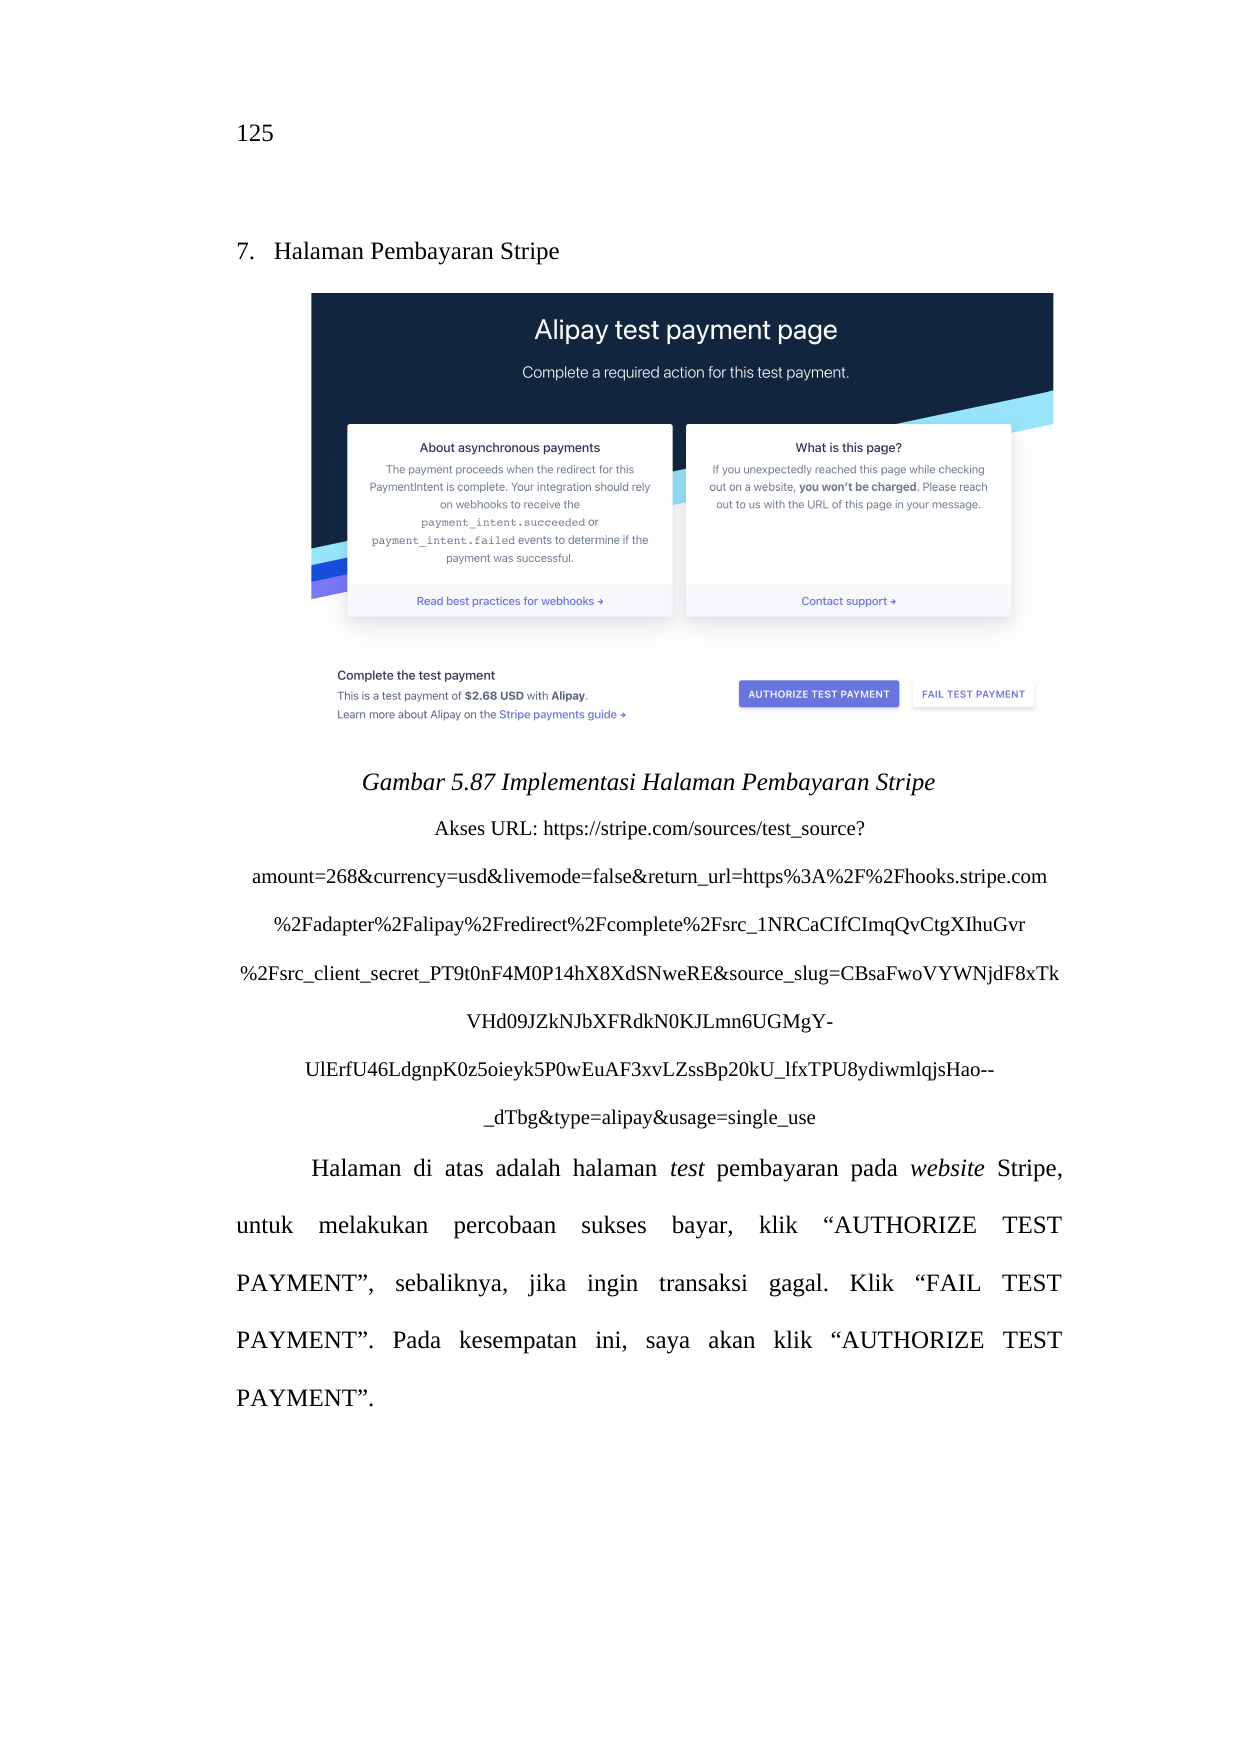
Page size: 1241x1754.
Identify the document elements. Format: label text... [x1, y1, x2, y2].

text Halaman di atas adalah halaman test pembayaran pada website Stripe, untuk melakukan percobaan sukses bayar, klik “AUTHORIZE TEST PAYMENT”, sebaliknya, jika ingin transaksi gagal. Klik “FAIL TEST PAYMENT”. Pada kesempatan ini, saya akan klik “AUTHORIZE TEST PAYMENT”. [236, 1153, 1063, 1412]
picture [311, 293, 1054, 738]
text Akses URL: https://stripe.com/sources/test_source?amount=268&currency=usd&livemode=false&return_url=https%3A%2F%2Fhooks.stripe.com%2Fadapter%2Falipay%2Fredirect%2Fcomplete%2Fsrc_1NRCaCIfCImqQvCtgXIhuGvr%2Fsrc_client_secret_PT9t0nF4M0P14hX8XdSNweRE&source_slug=CBsaFwoVYWNjdF8xTkVHd09JZkNJbXFRdkN0KJLmn6UGMgY-UlErfU46LdgnpK0z5oieyk5P0wEuAF3xvLZssBp20kU_lfxTPU8ydiwmlqjsHao--_dTbg&type=alipay&usage=single_use [236, 816, 1063, 1129]
list Halaman Pembayaran Stripe [236, 236, 1063, 265]
